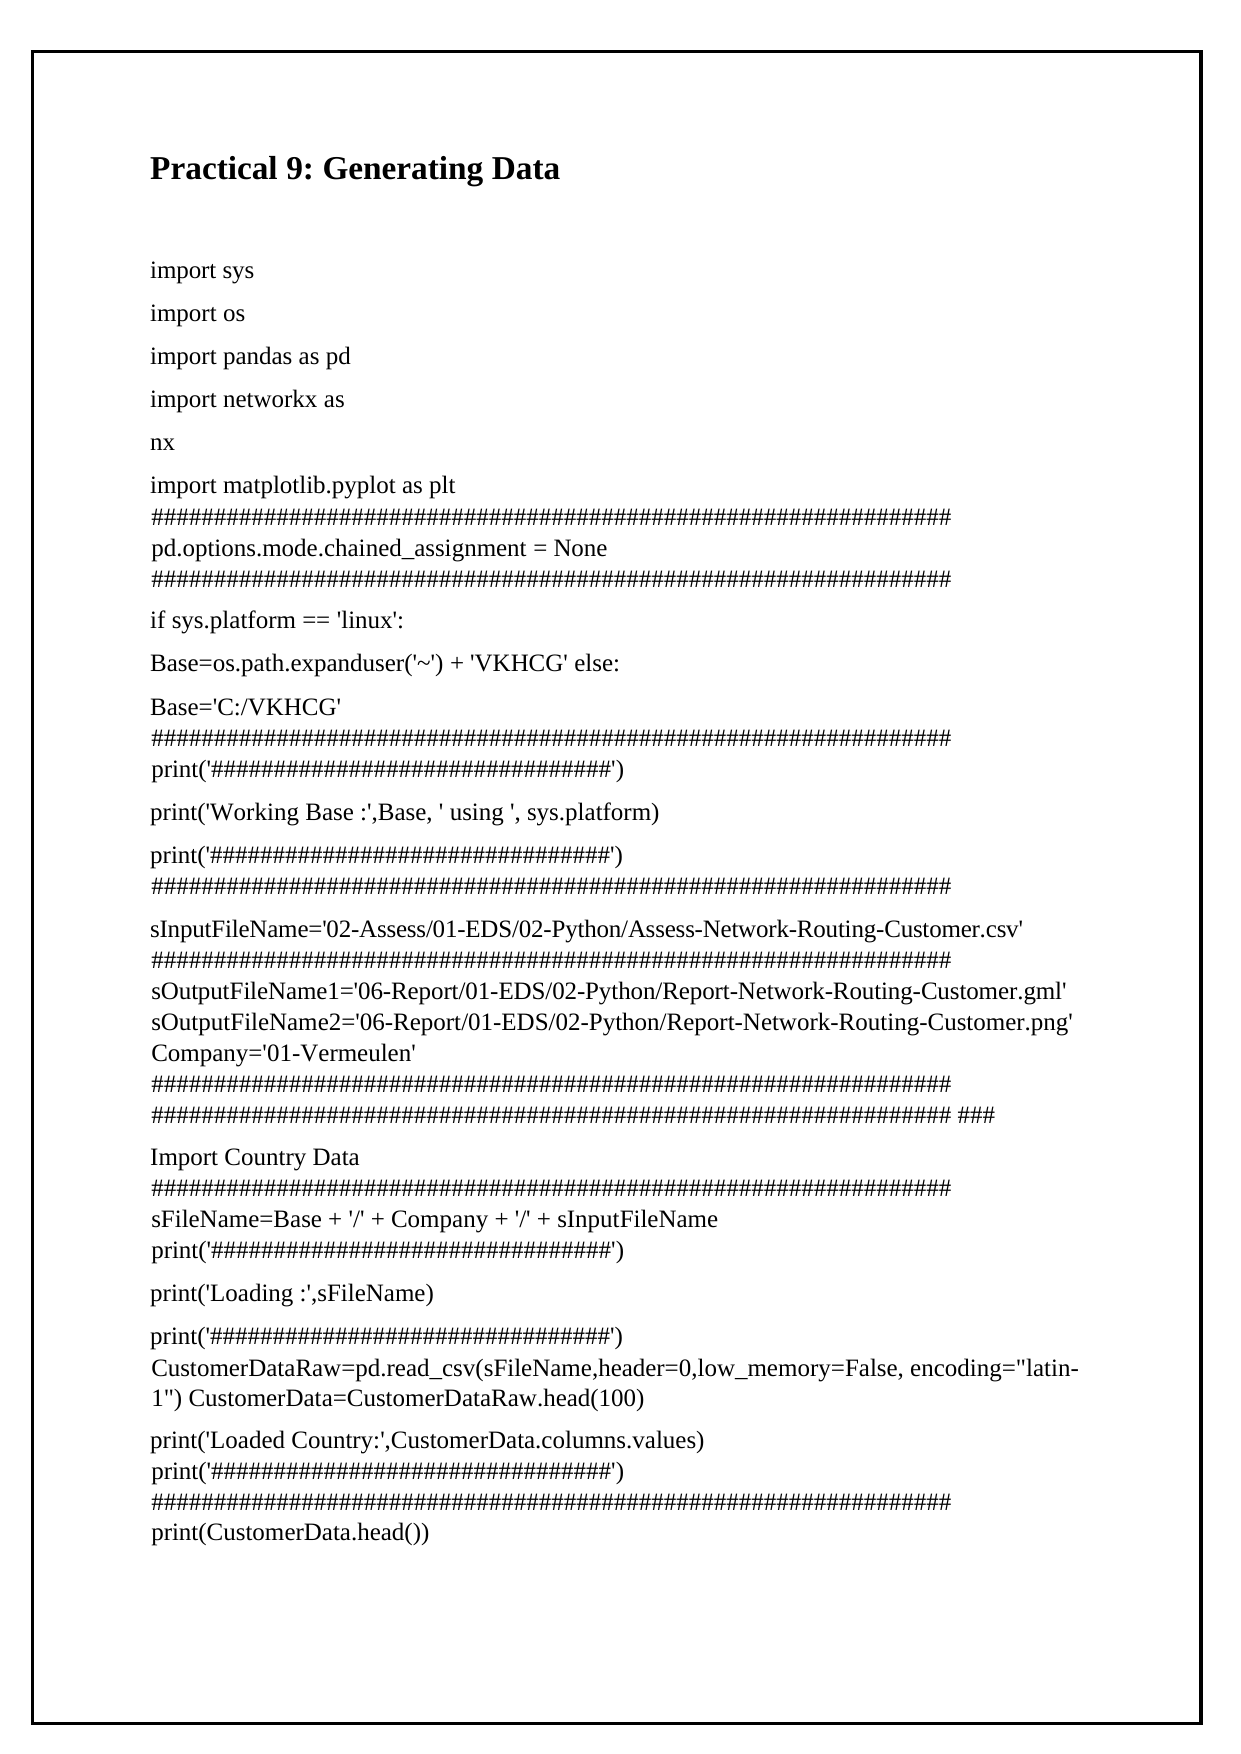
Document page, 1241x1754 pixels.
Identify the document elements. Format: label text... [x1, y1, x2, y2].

subtitle Practical 9: Generating Data [150, 148, 1199, 187]
text print('Working Base :',Base, ' using ', sys.platform) [150, 797, 1199, 825]
text pd.options.mode.chained_assignment = None ################################################################ [151, 533, 953, 592]
text print('Loading :',sFileName) print('################################') [150, 1266, 624, 1353]
text sInputFileName='02-Assess/01-EDS/02-Python/Assess-Network-Routing-Customer.csv' ################################################################ [150, 914, 1199, 973]
text if sys.platform == 'linux': [150, 605, 1199, 634]
text print('################################') ################################################################ [150, 840, 953, 899]
text Base='C:/VKHCG' ################################################################ print('################################') [150, 692, 953, 782]
text CustomerDataRaw=pd.read_csv(sFileName,header=0,low_memory=False, encoding="latin- 1") CustomerData=CustomerDataRaw.head(100) [151, 1353, 1081, 1412]
text sFileName=Base + '/' + Company + '/' + sInputFileName print('################################') [151, 1204, 720, 1264]
text sOutputFileName1='06-Report/01-EDS/02-Python/Report-Network-Routing-Customer.gml' sOutputFileName2='06-Report/01-EDS/02-Python/Report-Network-Routing-Customer.png' Company='01-Vermeulen' ################################################################ ################################################################ ### [151, 976, 1074, 1129]
text import pandas as pd import networkx as nx [150, 341, 374, 456]
text import sys import os [150, 255, 256, 327]
text import matplotlib.pyplot as plt ################################################################ [150, 471, 953, 530]
text print(CustomerData.head()) [151, 1518, 1199, 1547]
text Import Country Data ################################################################ [150, 1142, 953, 1202]
text print('Loaded Country:',CustomerData.columns.values) print('################################') ################################################################ [150, 1425, 953, 1516]
text Base=os.path.expanduser('~') + 'VKHCG' else: [150, 648, 1199, 677]
